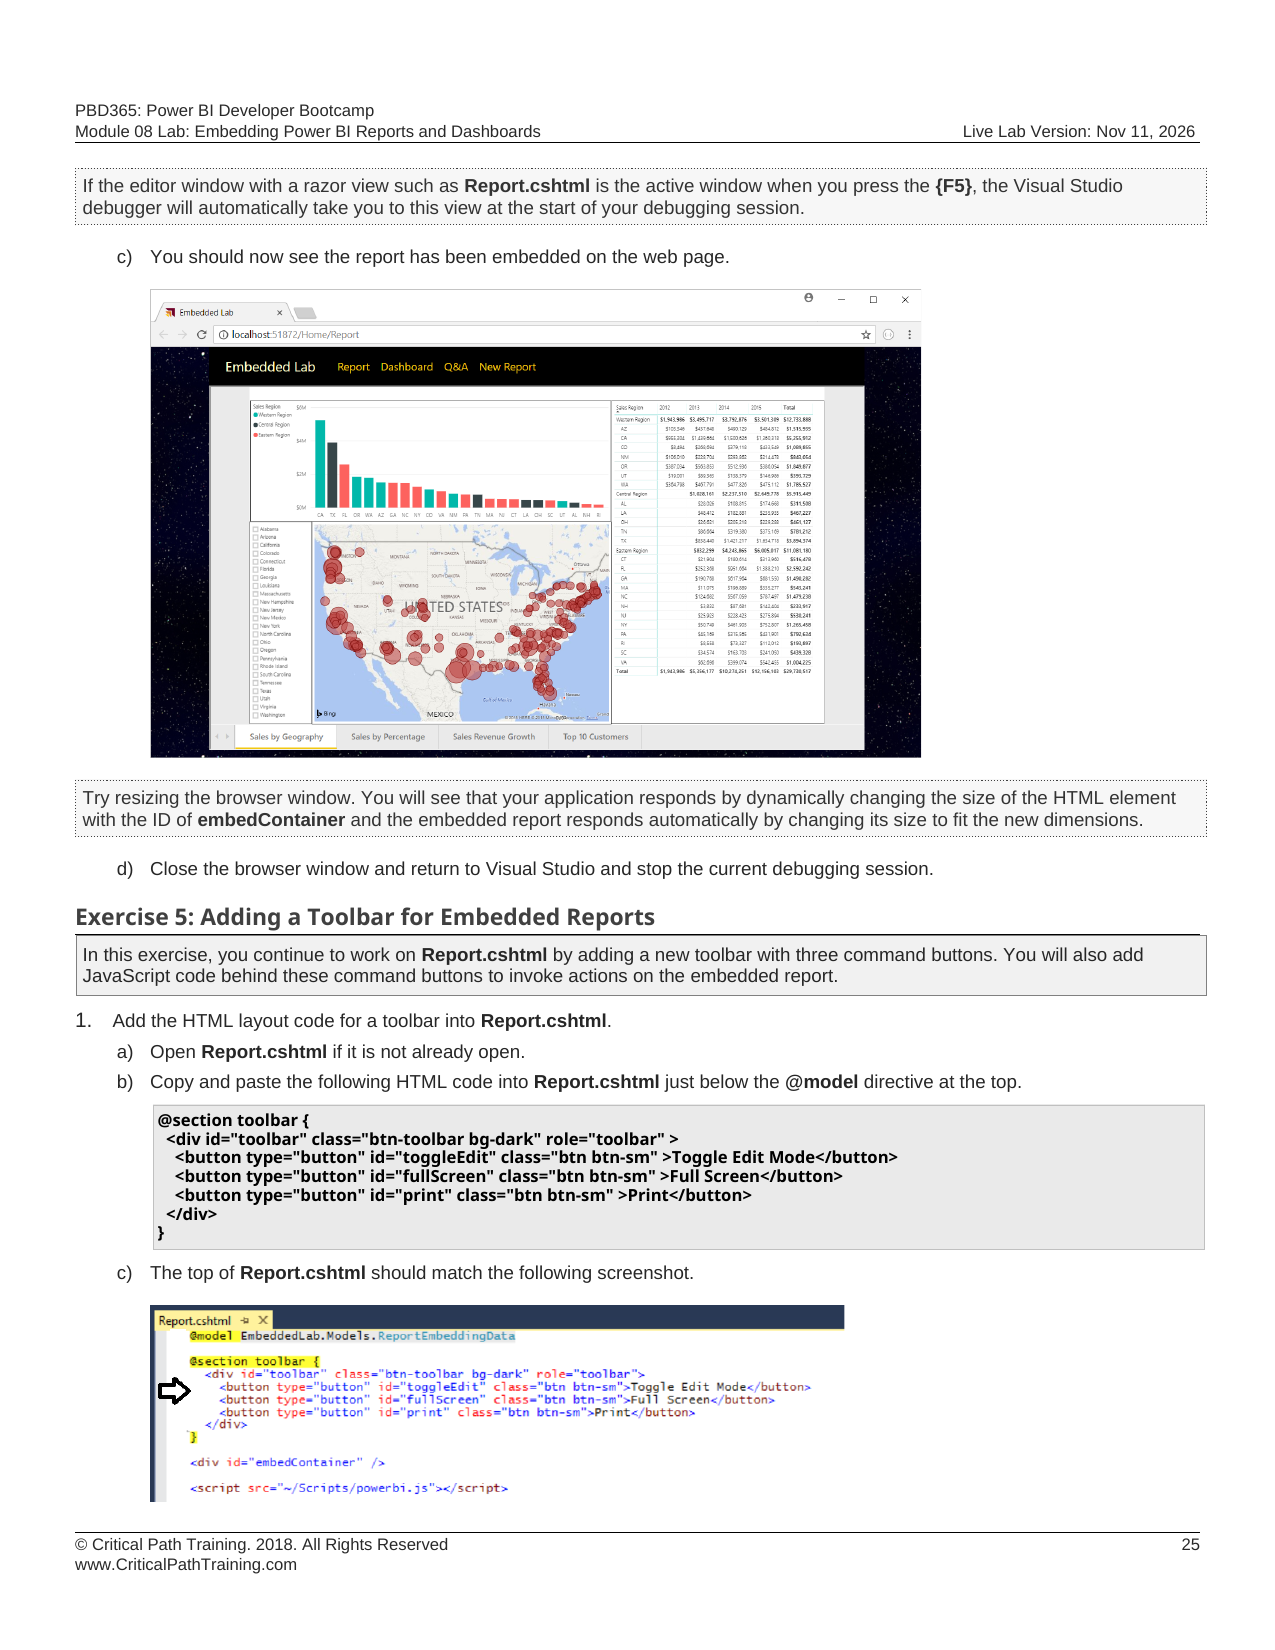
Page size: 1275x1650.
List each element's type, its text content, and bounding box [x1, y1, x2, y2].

text <button type="button" id="print" class="btn btn-sm" >Print</button> [154, 1179, 1204, 1198]
picture [150, 289, 922, 758]
text Try resizing the browser window. You will see that your application responds by dynamically changing the size of the HTML element with the ID of embedContainer and the embedded report responds automatically by changing its size to fit the new dimensions. [75, 779, 1207, 837]
subtitle Exercise 5: Adding a Toolbar for Embedded Reports [75, 901, 1200, 934]
text If the editor window with a razor view such as Report.cshtml is the active window when you press the {F5}, the Visual Studio debugger will automatically take you to this view at the start of your debugging session. [75, 168, 1207, 225]
picture [150, 1305, 845, 1502]
text <div id="toolbar" class="btn-toolbar bg-dark" role="toolbar" > [154, 1123, 1204, 1142]
list Add the HTML layout code for a toolbar into Report.cshtml. [75, 1008, 1200, 1032]
text Copy and paste the following HTML code into Report.cshtml just below the @model directive at the top. [117, 1070, 1200, 1092]
text You should now see the report has been embedded on the web page. [117, 246, 1200, 268]
text In this exercise, you continue to work on Report.cshtml by adding a new toolbar with three command buttons. You will also add JavaScript code behind these command buttons to invoke actions on the embedded report. [77, 936, 1206, 995]
text } [154, 1217, 1204, 1249]
text @section toolbar { [154, 1106, 1204, 1123]
list Open Report.cshtml if it is not already open. [117, 1041, 1200, 1062]
text </div> [154, 1198, 1204, 1217]
text <button type="button" id="fullScreen" class="btn btn-sm" >Full Screen</button> [154, 1161, 1204, 1179]
text Close the browser window and return to Visual Studio and stop the current debugging session. [117, 858, 1200, 880]
text The top of Report.cshtml should match the following screenshot. [117, 1262, 1200, 1283]
text <button type="button" id="toggleEdit" class="btn btn-sm" >Toggle Edit Mode</button> [154, 1142, 1204, 1161]
